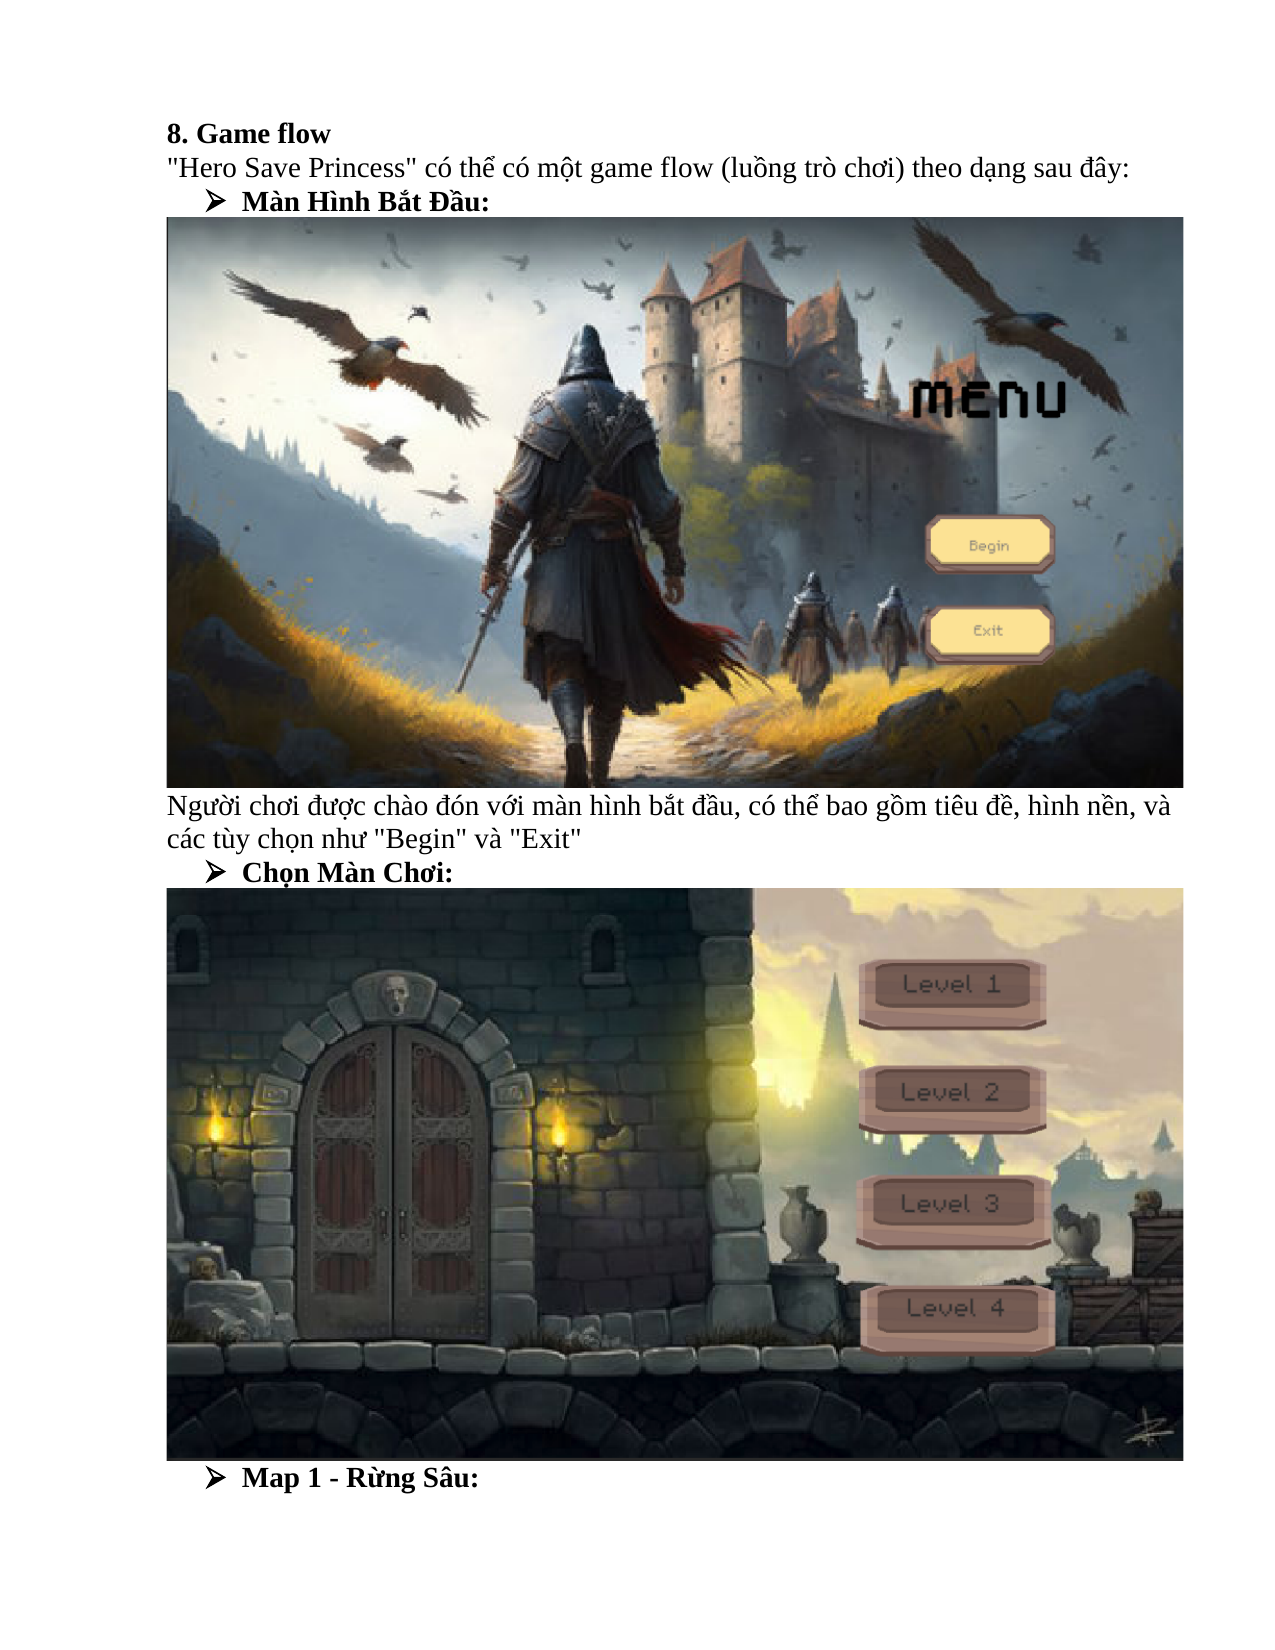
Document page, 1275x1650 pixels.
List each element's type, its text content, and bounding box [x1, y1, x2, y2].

list Map 1 - Rừng Sâu: [204, 1461, 1183, 1494]
list Màn Hình Bắt Đầu: [204, 184, 1183, 217]
picture [166, 217, 1184, 788]
text "Hero Save Princess" có thể có một game flow (luồng trò chơi) theo dạng sau đây: [167, 150, 1183, 184]
picture [166, 888, 1184, 1461]
list Chọn Màn Chơi: [204, 855, 1183, 888]
text Người chơi được chào đón với màn hình bắt đầu, có thể bao gồm tiêu đề, hình nền, và các tùy chọn như "Begin" và "Exit" [167, 788, 1183, 855]
subtitle 8. Game flow [167, 117, 1183, 150]
